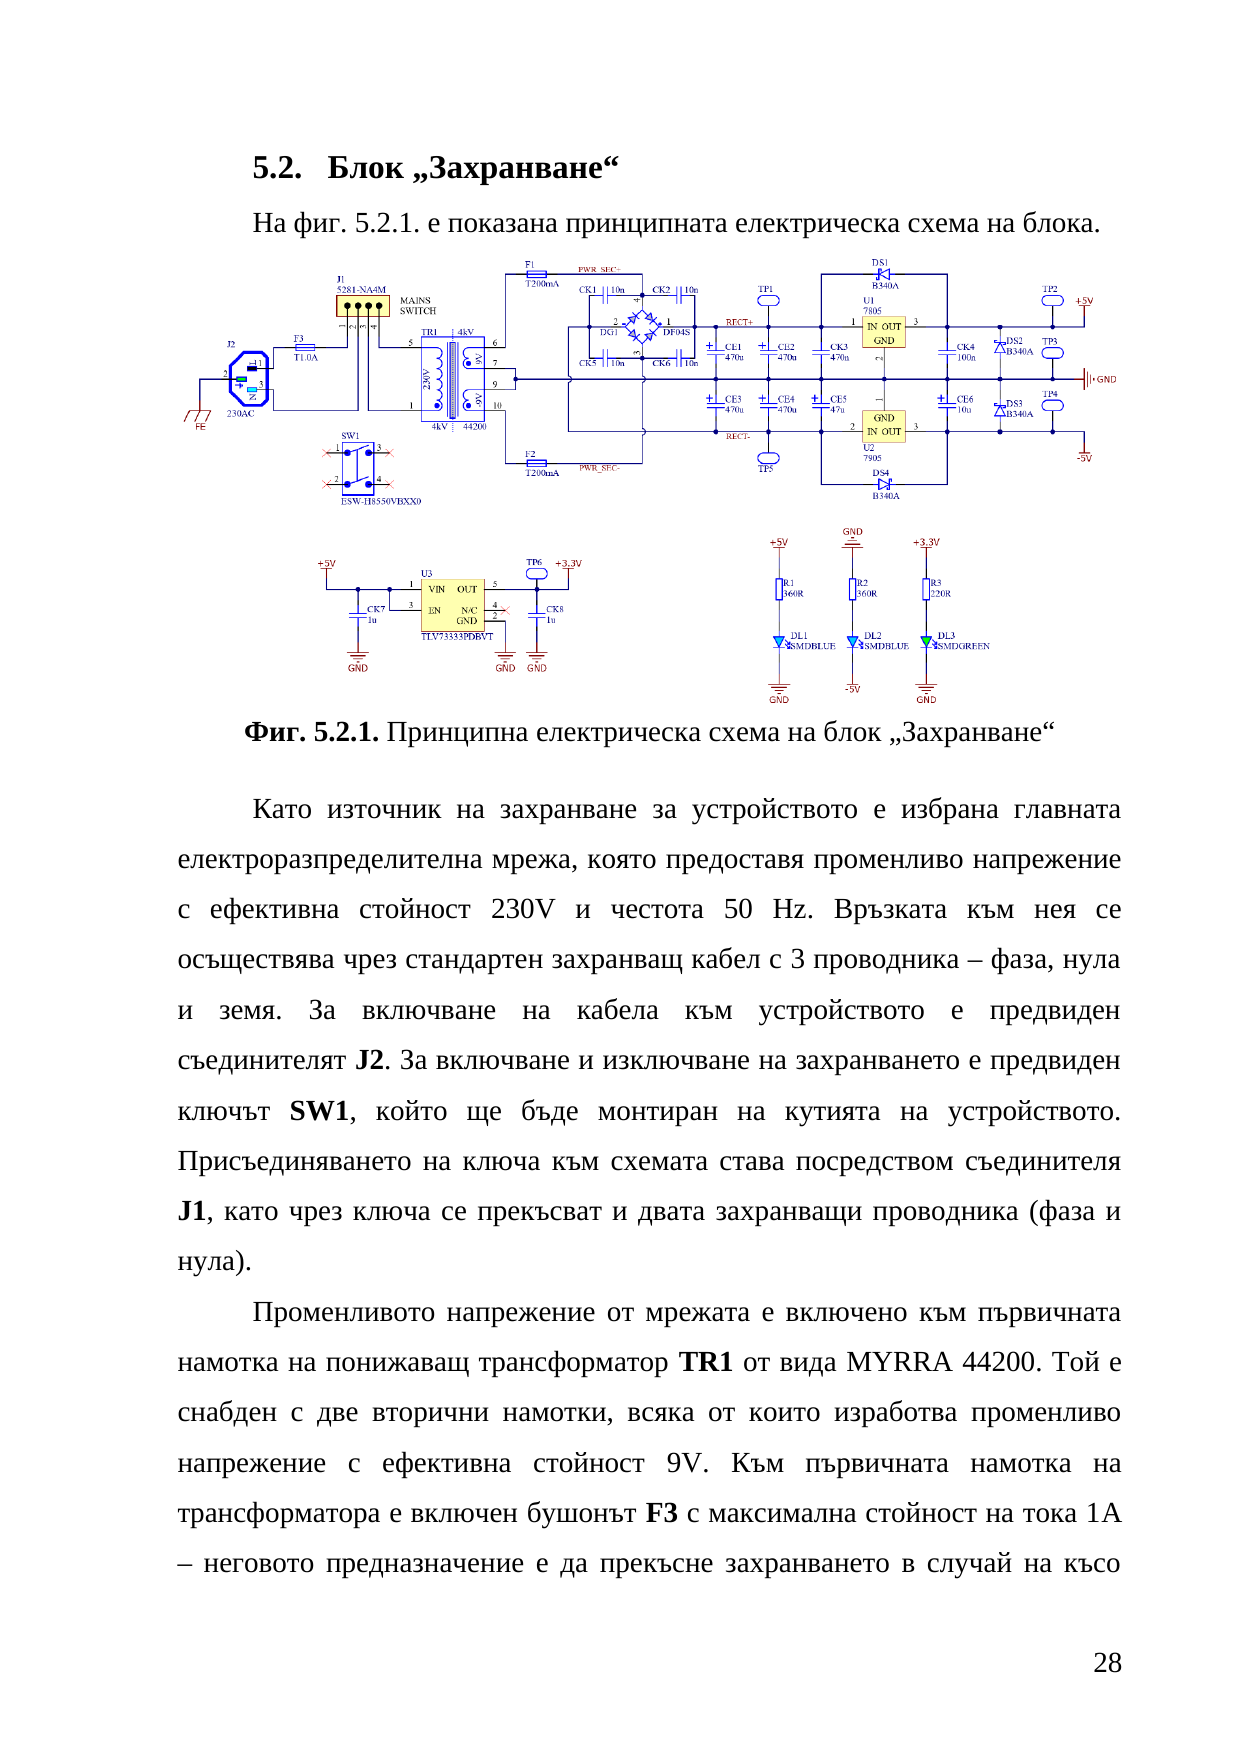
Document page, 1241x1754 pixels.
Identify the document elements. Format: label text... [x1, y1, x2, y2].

text Фиг. 5.2.1. Принципна електрическа схема на блок „Захранване“ [177, 714, 1122, 747]
text На фиг. 5.2.1. е показана принципната електрическа схема на блока. [177, 205, 1122, 239]
picture [179, 255, 1121, 709]
text Като източник на захранване за устройството е избрана главната електроразпределителна мрежа, която предоставя променливо напрежение с ефективна стойност 230V и честота 50 Hz. Връзката към нея се осъществява чрез стандартен захранващ кабел с 3 проводника – фаза, нула и земя. За включване на кабела към устройството е предвиден съединителят J2. За включване и изключване на захранването е предвиден ключът SW1, който ще бъде монтиран на кутията на устройството. Присъединяването на ключа към схемата става посредством съединителя J1, като чрез ключа се прекъсват и двата захранващи проводника (фаза и нула). [177, 791, 1122, 1277]
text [177, 1294, 1122, 1579]
subtitle Блок „Захранване“ [215, 148, 1122, 186]
